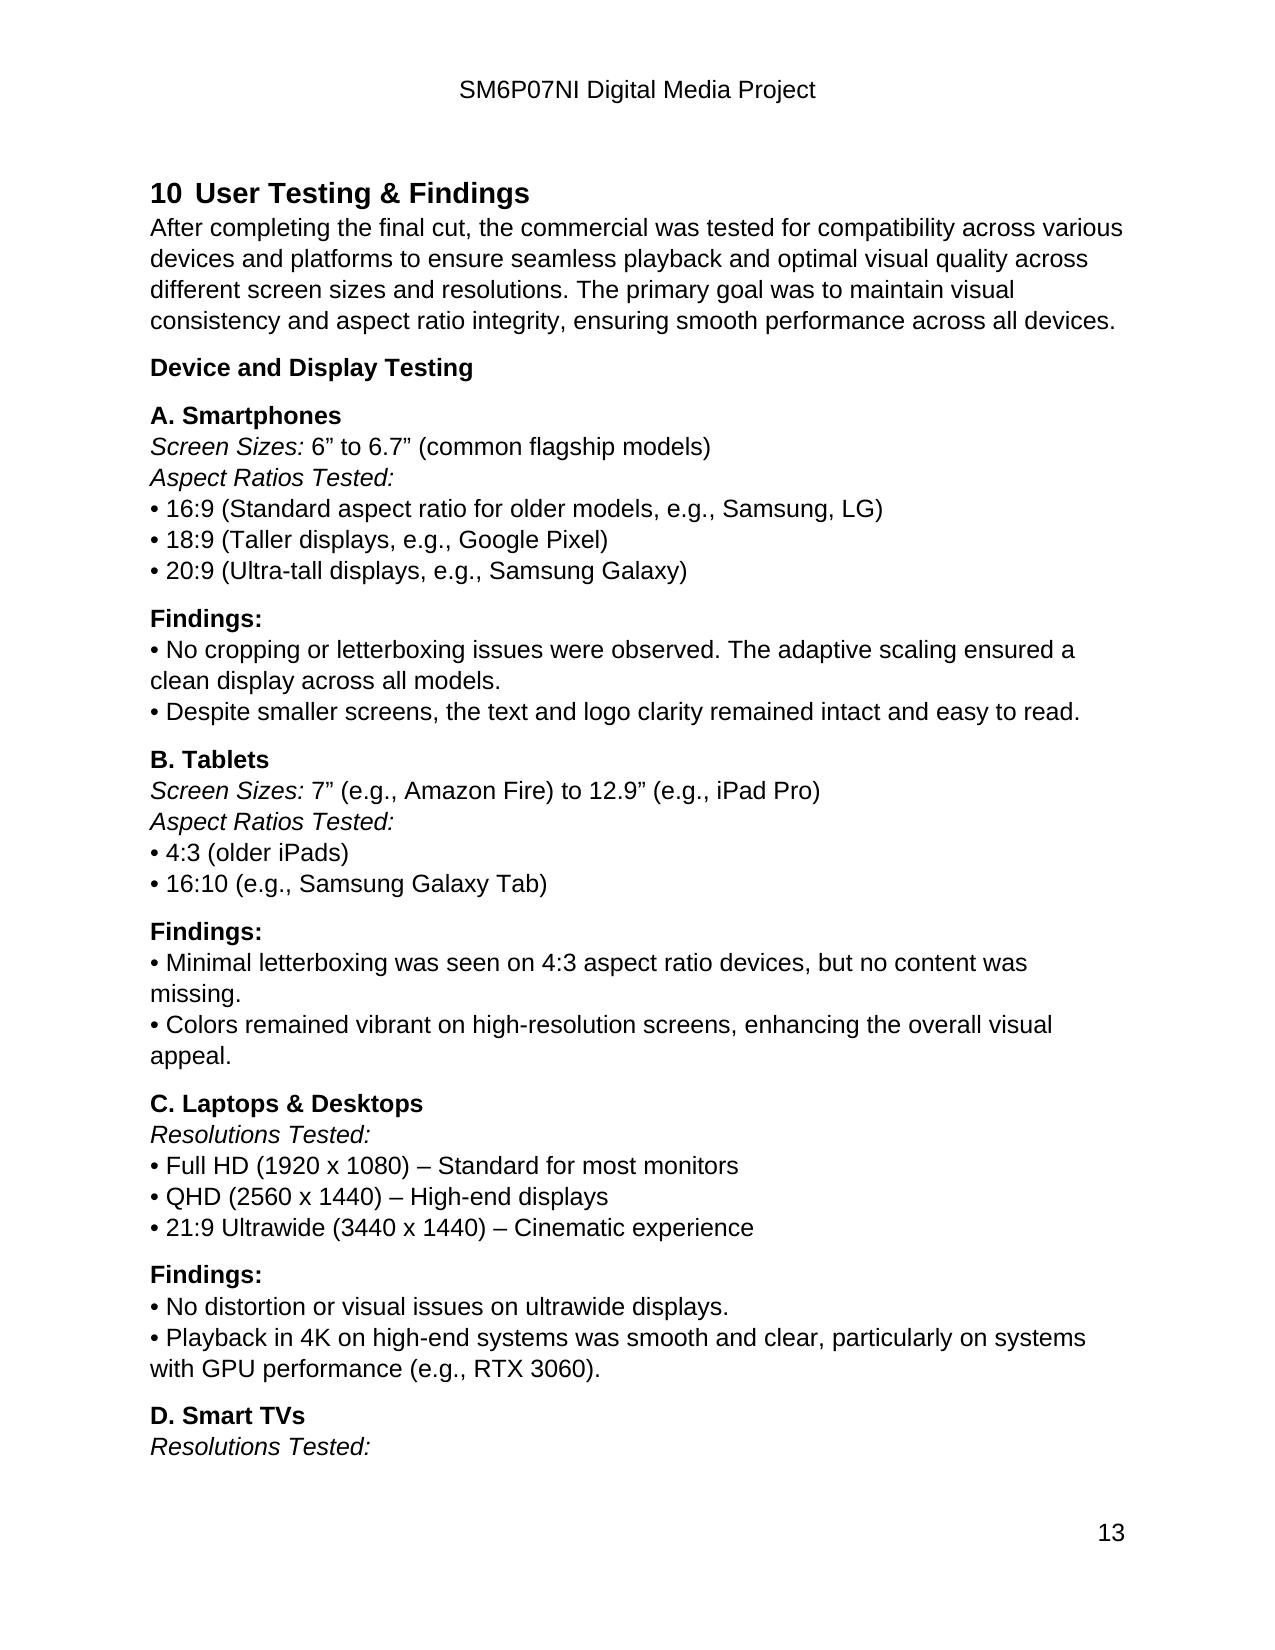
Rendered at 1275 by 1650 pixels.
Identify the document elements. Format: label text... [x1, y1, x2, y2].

text After completing the final cut, the commercial was tested for compatibility across various devices and platforms to ensure seamless playback and optimal visual quality across different screen sizes and resolutions. The primary goal was to maintain visual consistency and aspect ratio integrity, ensuring smooth performance across all devices. [150, 213, 1125, 334]
text Findings: • No cropping or letterboxing issues were observed. The adaptive scaling ensured a clean display across all models. • Despite smaller screens, the text and logo clarity remained intact and easy to read. [150, 604, 1125, 726]
text Findings: • Minimal letterboxing was seen on 4:3 aspect ratio devices, but no content was missing. • Colors remained vibrant on high-resolution screens, enhancing the overall visual appeal. [150, 917, 1125, 1070]
text Device and Display Testing [150, 353, 1125, 382]
text Findings: • No distortion or visual issues on ultrawide displays. • Playback in 4K on high-end systems was smooth and clear, particularly on systems with GPU performance (e.g., RTX 3060). [150, 1261, 1125, 1382]
subtitle User Testing & Findings [150, 176, 1125, 210]
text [150, 1401, 1125, 1461]
text B. Tablets Screen Sizes: 7” (e.g., Amazon Fire) to 12.9” (e.g., iPad Pro) Aspect Ratios Tested: • 4:3 (older iPads) • 16:10 (e.g., Samsung Galaxy Tab) [150, 745, 1125, 898]
text C. Laptops & Desktops Resolutions Tested: • Full HD (1920 x 1080) – Standard for most monitors • QHD (2560 x 1440) – High-end displays • 21:9 Ultrawide (3440 x 1440) – Cinematic experience [150, 1089, 1125, 1242]
text A. Smartphones Screen Sizes: 6” to 6.7” (common flagship models) Aspect Ratios Tested: • 16:9 (Standard aspect ratio for older models, e.g., Samsung, LG) • 18:9 (Taller displays, e.g., Google Pixel) • 20:9 (Ultra-tall displays, e.g., Samsung Galaxy) [150, 401, 1125, 585]
